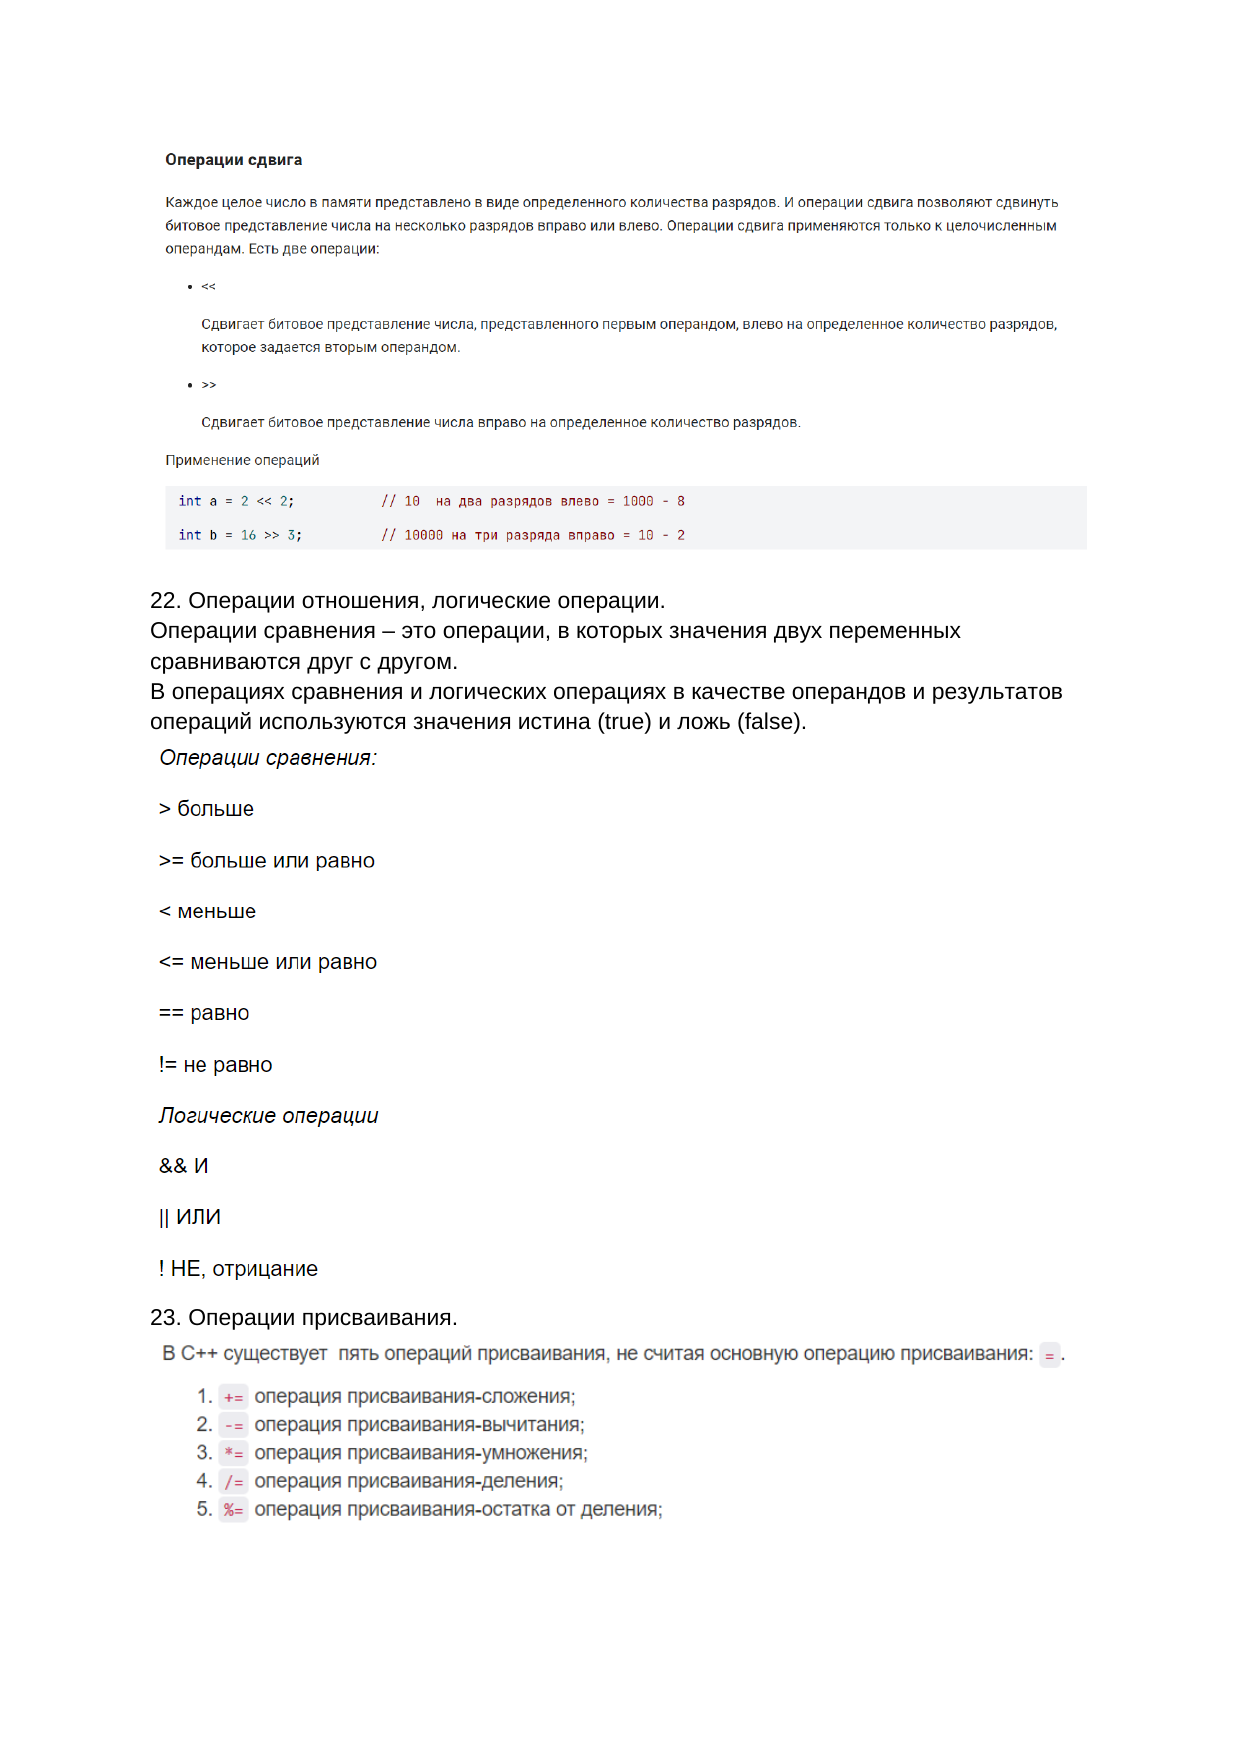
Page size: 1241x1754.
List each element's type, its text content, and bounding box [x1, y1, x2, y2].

picture [150, 150, 1091, 584]
picture [150, 738, 445, 1300]
text Операции сравнения – это операции, в которых значения двух переменных сравниваются друг с другом. [150, 617, 1090, 674]
text 22. Операции отношения, логические операции. [150, 587, 1090, 614]
text 23. Операции присваивания. [150, 1304, 1090, 1330]
picture [150, 1334, 1091, 1535]
text В операциях сравнения и логических операциях в качестве операндов и результатов операций используются значения истина (true) и ложь (false). [150, 678, 1090, 734]
